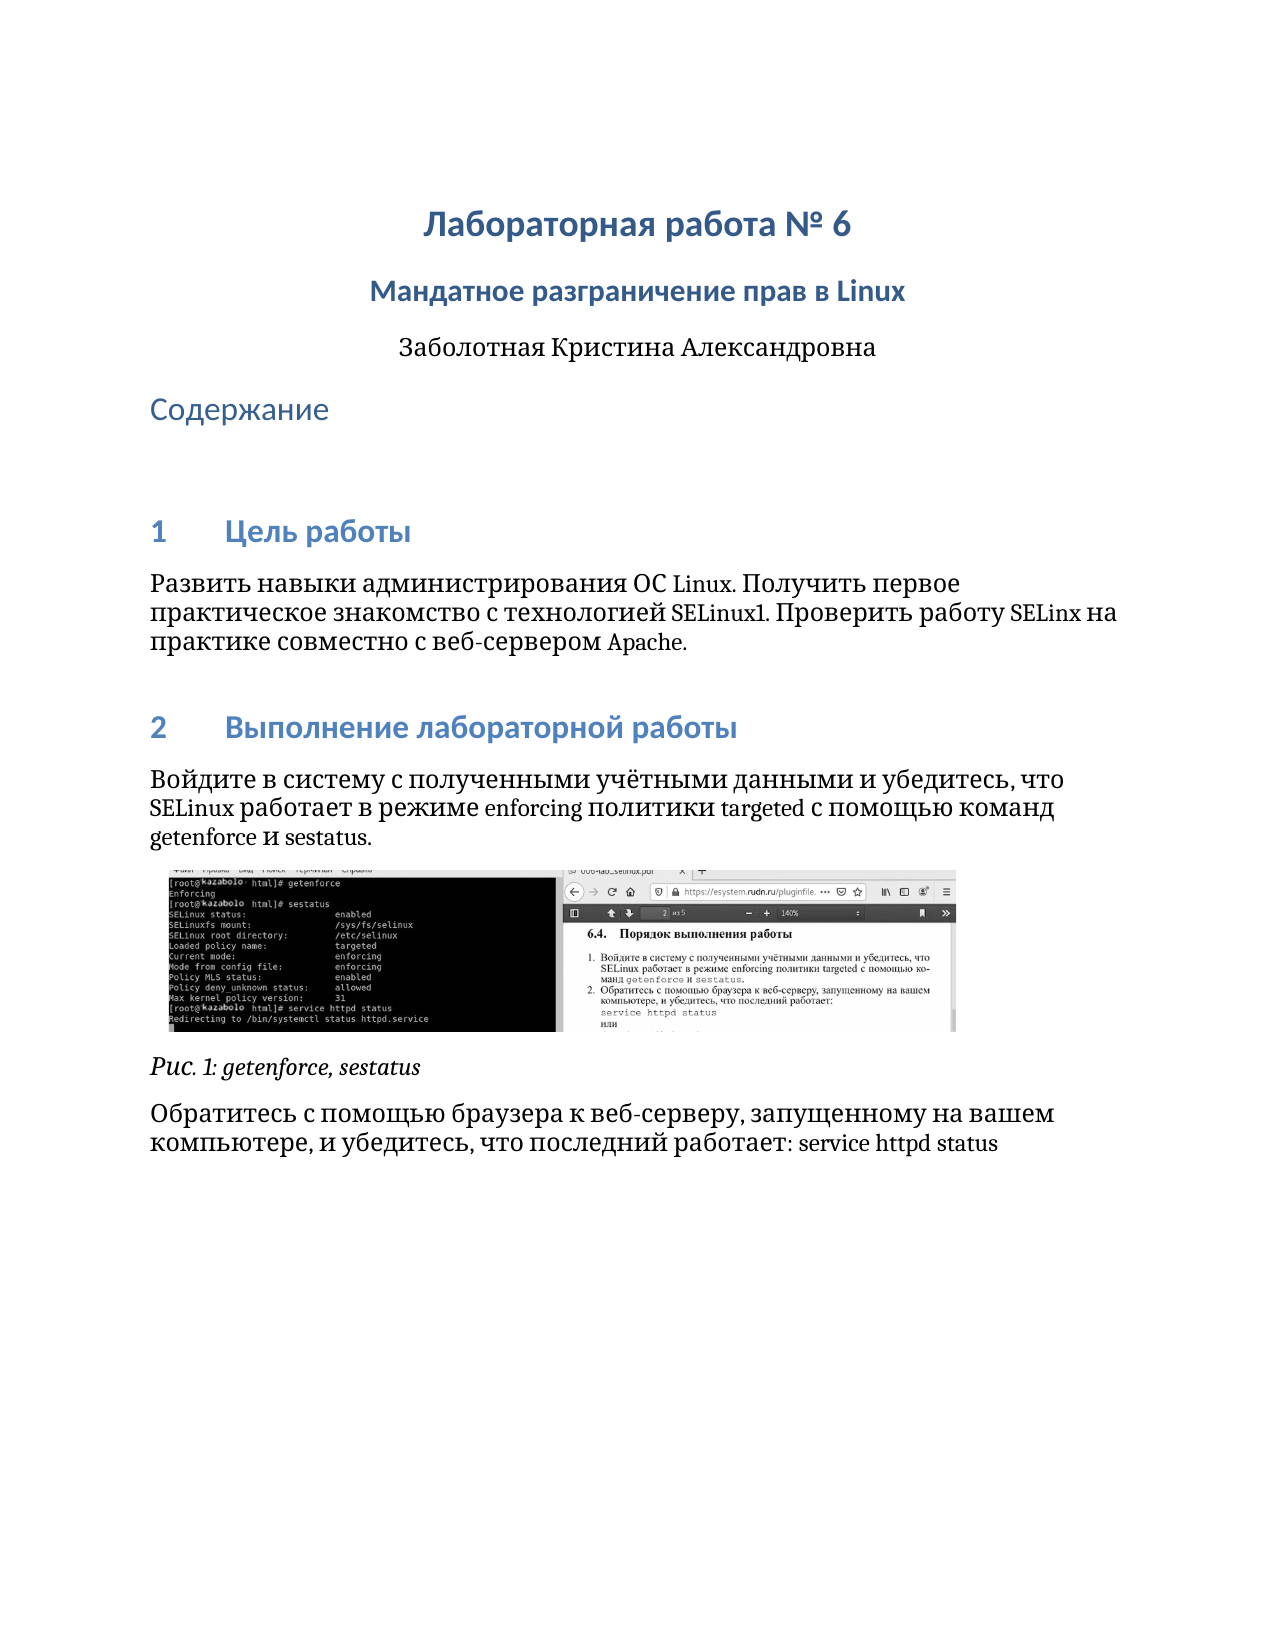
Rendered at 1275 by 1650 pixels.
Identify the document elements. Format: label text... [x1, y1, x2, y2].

picture [168, 870, 957, 1032]
text Войдите в систему с полученными учётными данными и убедитесь, что SELinux работает в режиме enforcing политики targeted с помощью команд getenforce и sestatus. [150, 766, 1125, 852]
text Рис. 1: getenforce, sestatus [150, 1053, 1125, 1081]
subtitle Мандатное разграничение прав в Linux [150, 271, 1125, 309]
subtitle 1 Цель работы [150, 510, 1125, 551]
subtitle 2 Выполнение лабораторной работы [150, 706, 1125, 747]
title Лабораторная работа № 6 [150, 200, 1125, 246]
text Развить навыки администрирования ОС Linux. Получить первое практическое знакомство с технологией SELinux1. Проверить работу SELinx на практике совместно с веб-сервером Apache. [150, 570, 1125, 656]
text Заболотная Кристина Александровна [150, 334, 1125, 363]
text Обратитесь с помощью браузера к веб-серверу, запущенному на вашем компьютере, и убедитесь, что последний работает: service httpd status [150, 1100, 1125, 1158]
